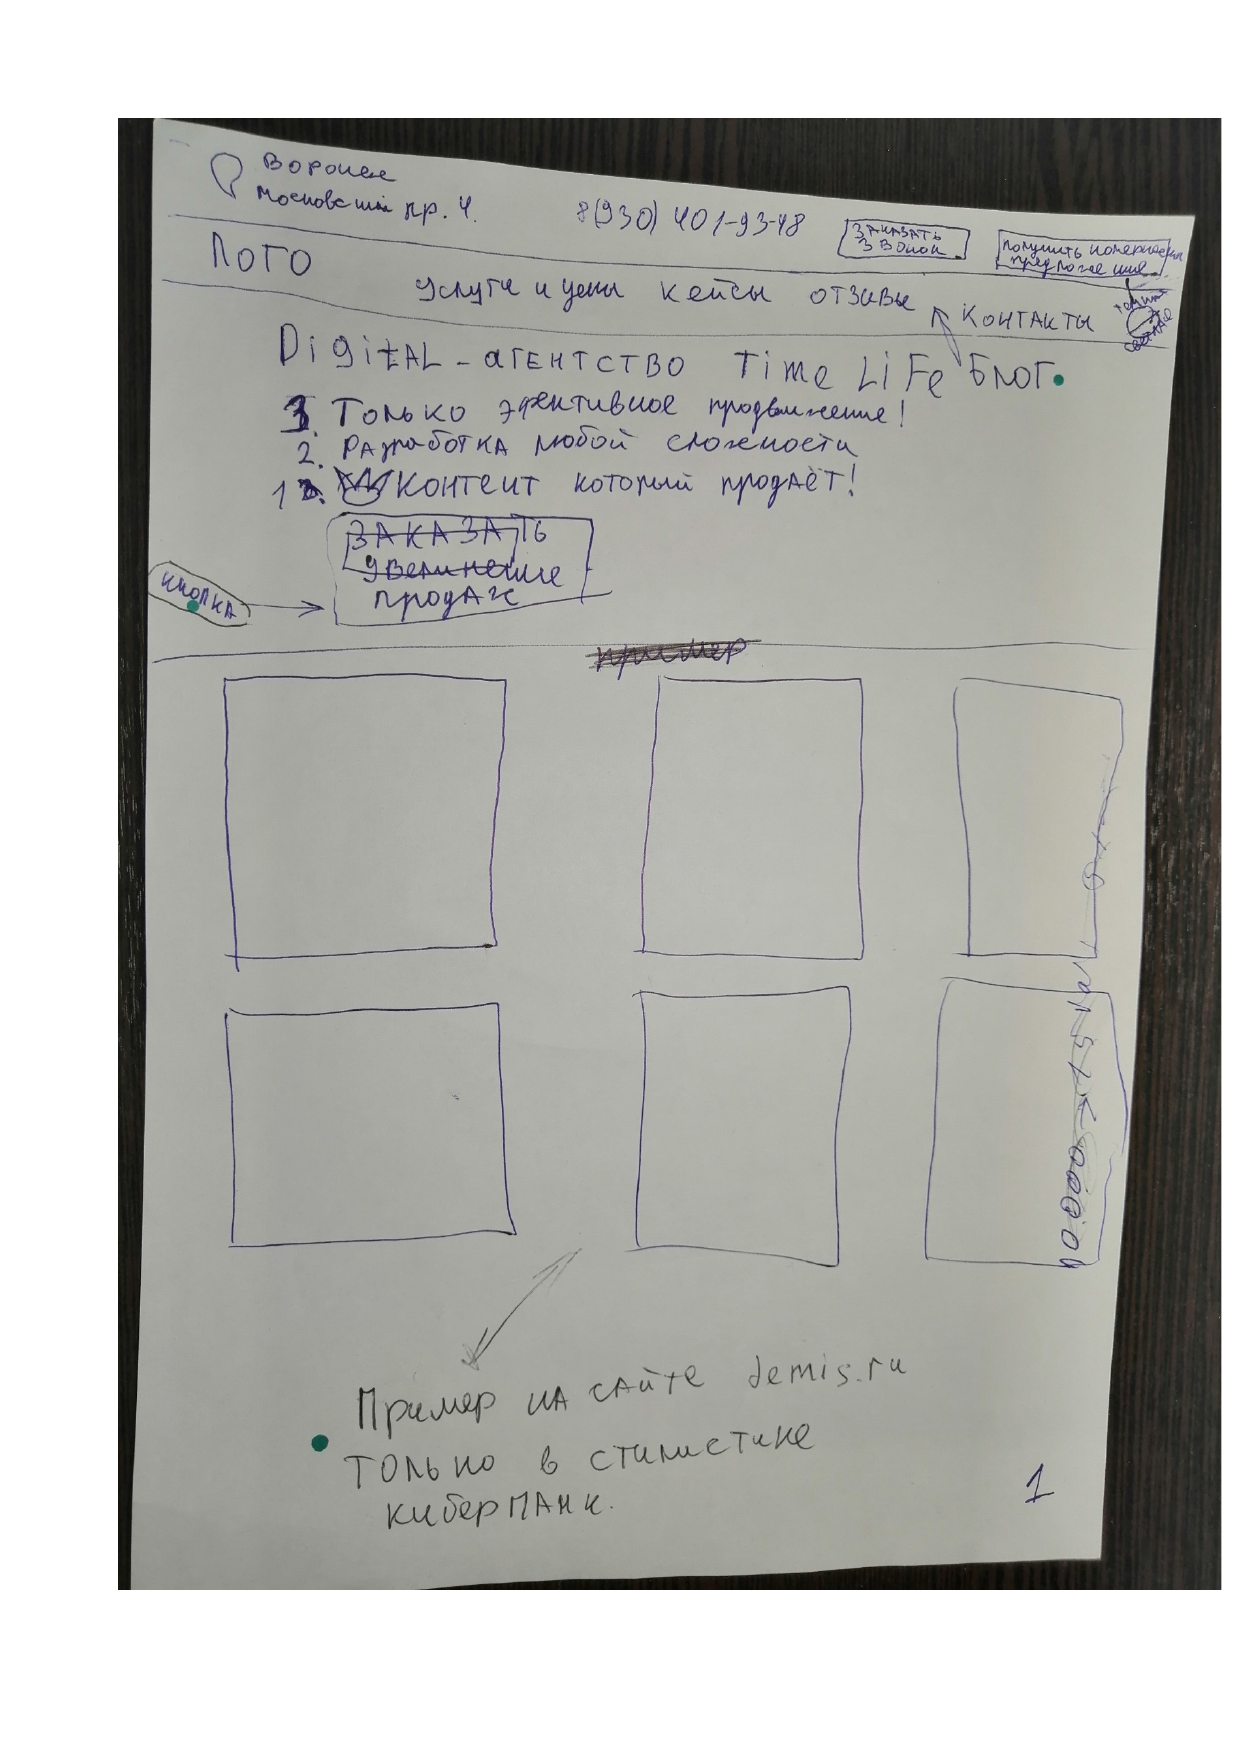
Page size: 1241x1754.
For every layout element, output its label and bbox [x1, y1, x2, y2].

picture [118, 118, 1222, 1590]
